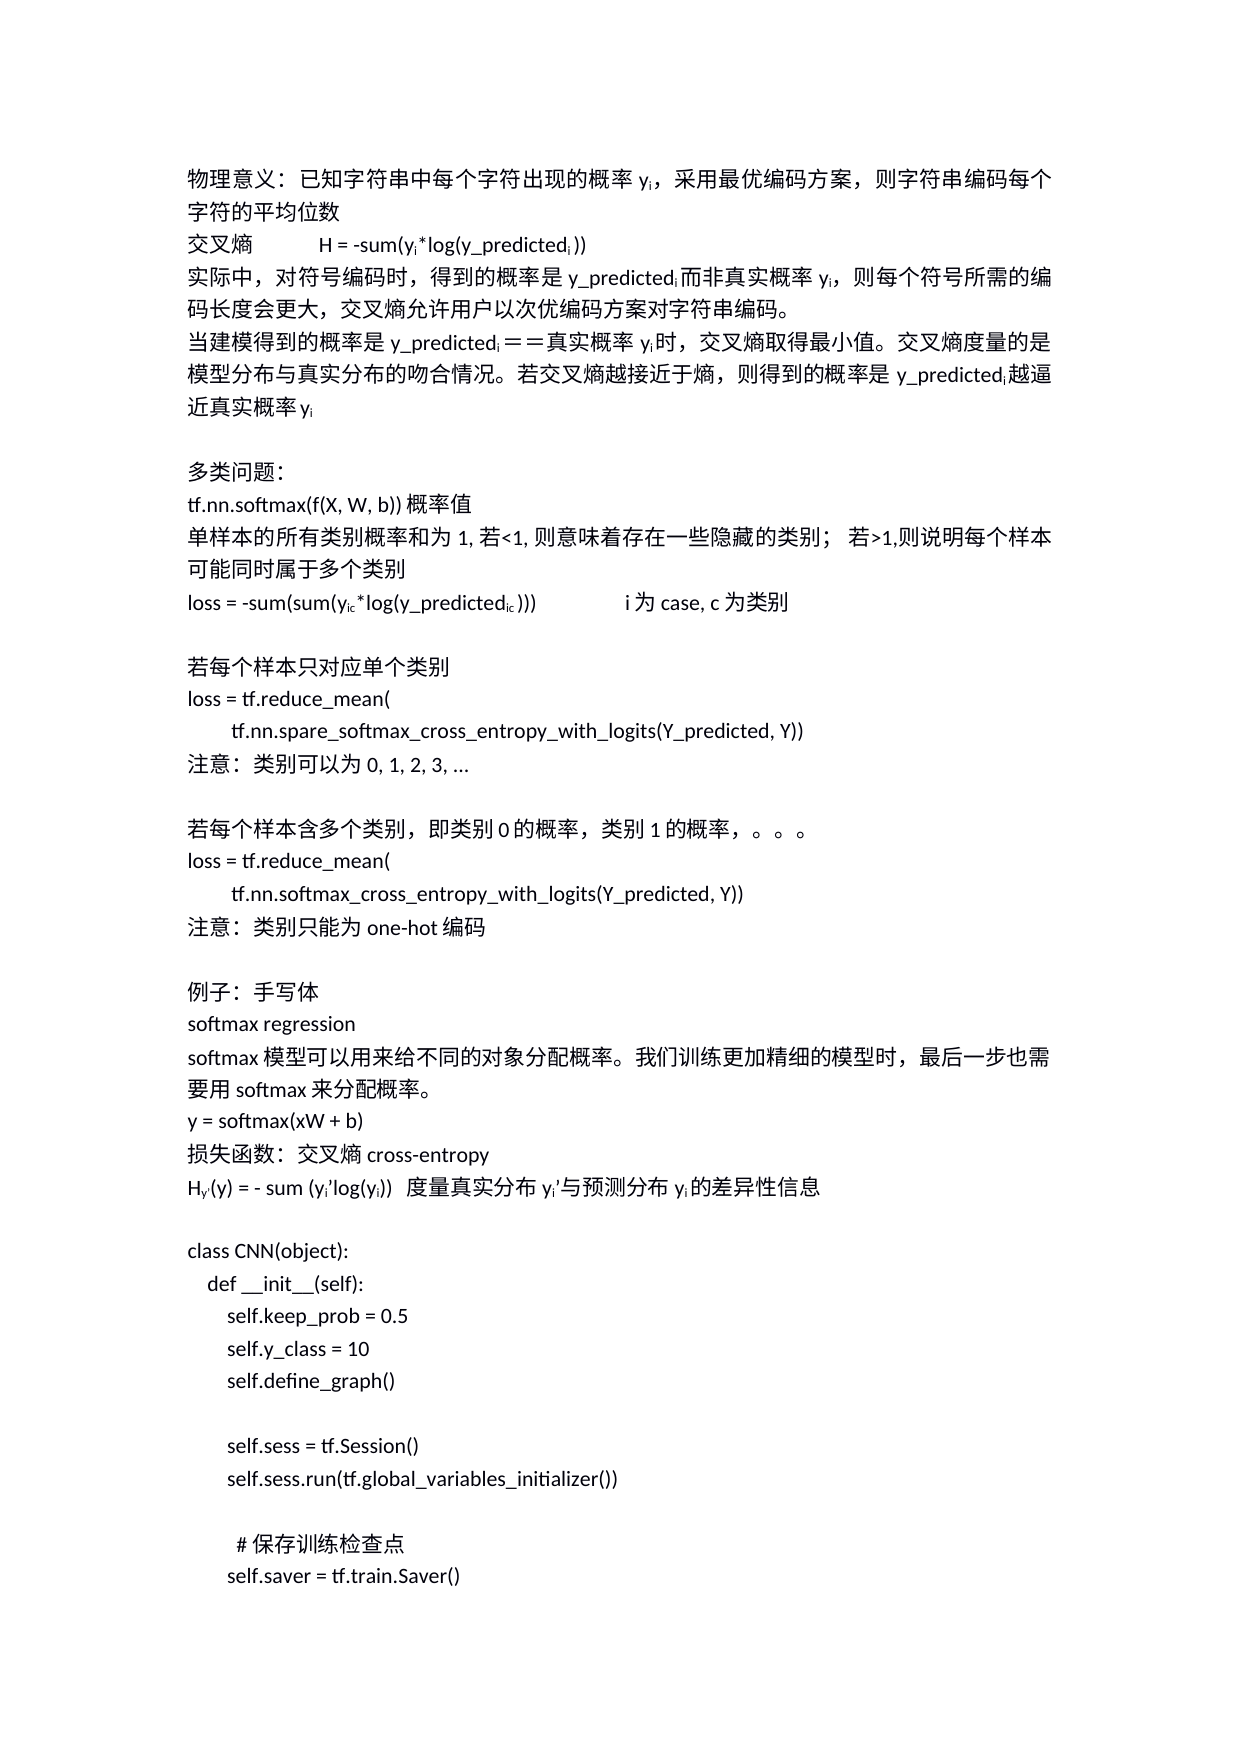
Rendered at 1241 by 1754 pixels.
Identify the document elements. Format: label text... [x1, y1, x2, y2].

text self.sess = tf.Session() [187, 1429, 1053, 1462]
text 损失函数：交叉熵cross-entropy [187, 1137, 1053, 1169]
text tf.nn.softmax_cross_entropy_with_logits(Y_predicted, Y)) [187, 877, 1053, 909]
text 若每个样本只对应单个类别 [187, 649, 1053, 682]
text def __init__(self): [187, 1267, 1053, 1299]
text 实际中，对符号编码时，得到的概率是y_predictedi 而非真实概率 yi，则每个符号所需的编码长度会更大，交叉熵允许用户以次优编码方案对字符串编码。 [187, 259, 1053, 324]
text self.define_graph() [187, 1364, 1053, 1397]
text 单样本的所有类别概率和为1, 若<1, 则意味着存在一些隐藏的类别； 若>1,则说明每个样本可能同时属于多个类别 [187, 519, 1053, 584]
text 当建模得到的概率是y_predictedi ＝＝真实概率 yi时，交叉熵取得最小值。交叉熵度量的是模型分布与真实分布的吻合情况。若交叉熵越接近于熵，则得到的概率是y_predictedi 越逼近真实概率 yi [187, 324, 1053, 422]
text tf.nn.spare_softmax_cross_entropy_with_logits(Y_predicted, Y)) [187, 714, 1053, 747]
text self.y_class = 10 [187, 1332, 1053, 1364]
text Hy’(y) = - sum (yi’log(yi)) 度量真实分布yi’与预测分布 yi的差异性信息 [187, 1169, 1053, 1202]
text self.keep_prob = 0.5 [187, 1299, 1053, 1332]
text softmax模型可以用来给不同的对象分配概率。我们训练更加精细的模型时，最后一步也需要用softmax来分配概率。 [187, 1039, 1053, 1104]
text 注意：类别只能为one-hot编码 [187, 909, 1053, 942]
text loss = tf.reduce_mean( [187, 844, 1053, 877]
text 多类问题： [187, 454, 1053, 487]
text 若每个样本含多个类别，即类别0的概率，类别1的概率，。。。 [187, 812, 1053, 844]
text self.saver = tf.train.Saver() [187, 1559, 1053, 1592]
text # 保存训练检查点 [187, 1527, 1053, 1559]
text 例子：手写体 [187, 974, 1053, 1007]
text 注意：类别可以为0, 1, 2, 3, ... [187, 747, 1053, 779]
text softmax regression [187, 1007, 1053, 1039]
text loss = tf.reduce_mean( [187, 682, 1053, 714]
text 交叉熵 H = -sum(yi*log(y_predictedi )) [187, 227, 1053, 259]
text tf.nn.softmax(f(X, W, b)) 概率值 [187, 487, 1053, 519]
text class CNN(object): [187, 1234, 1053, 1267]
text self.sess.run(tf.global_variables_initializer()) [187, 1462, 1053, 1494]
text loss = -sum(sum(yic*log(y_predictedic ))) i为case, c为类别 [187, 584, 1053, 617]
text 物理意义：已知字符串中每个字符出现的概率 yi，采用最优编码方案，则字符串编码每个字符的平均位数 [187, 162, 1053, 227]
text y = softmax(xW + b) [187, 1104, 1053, 1137]
